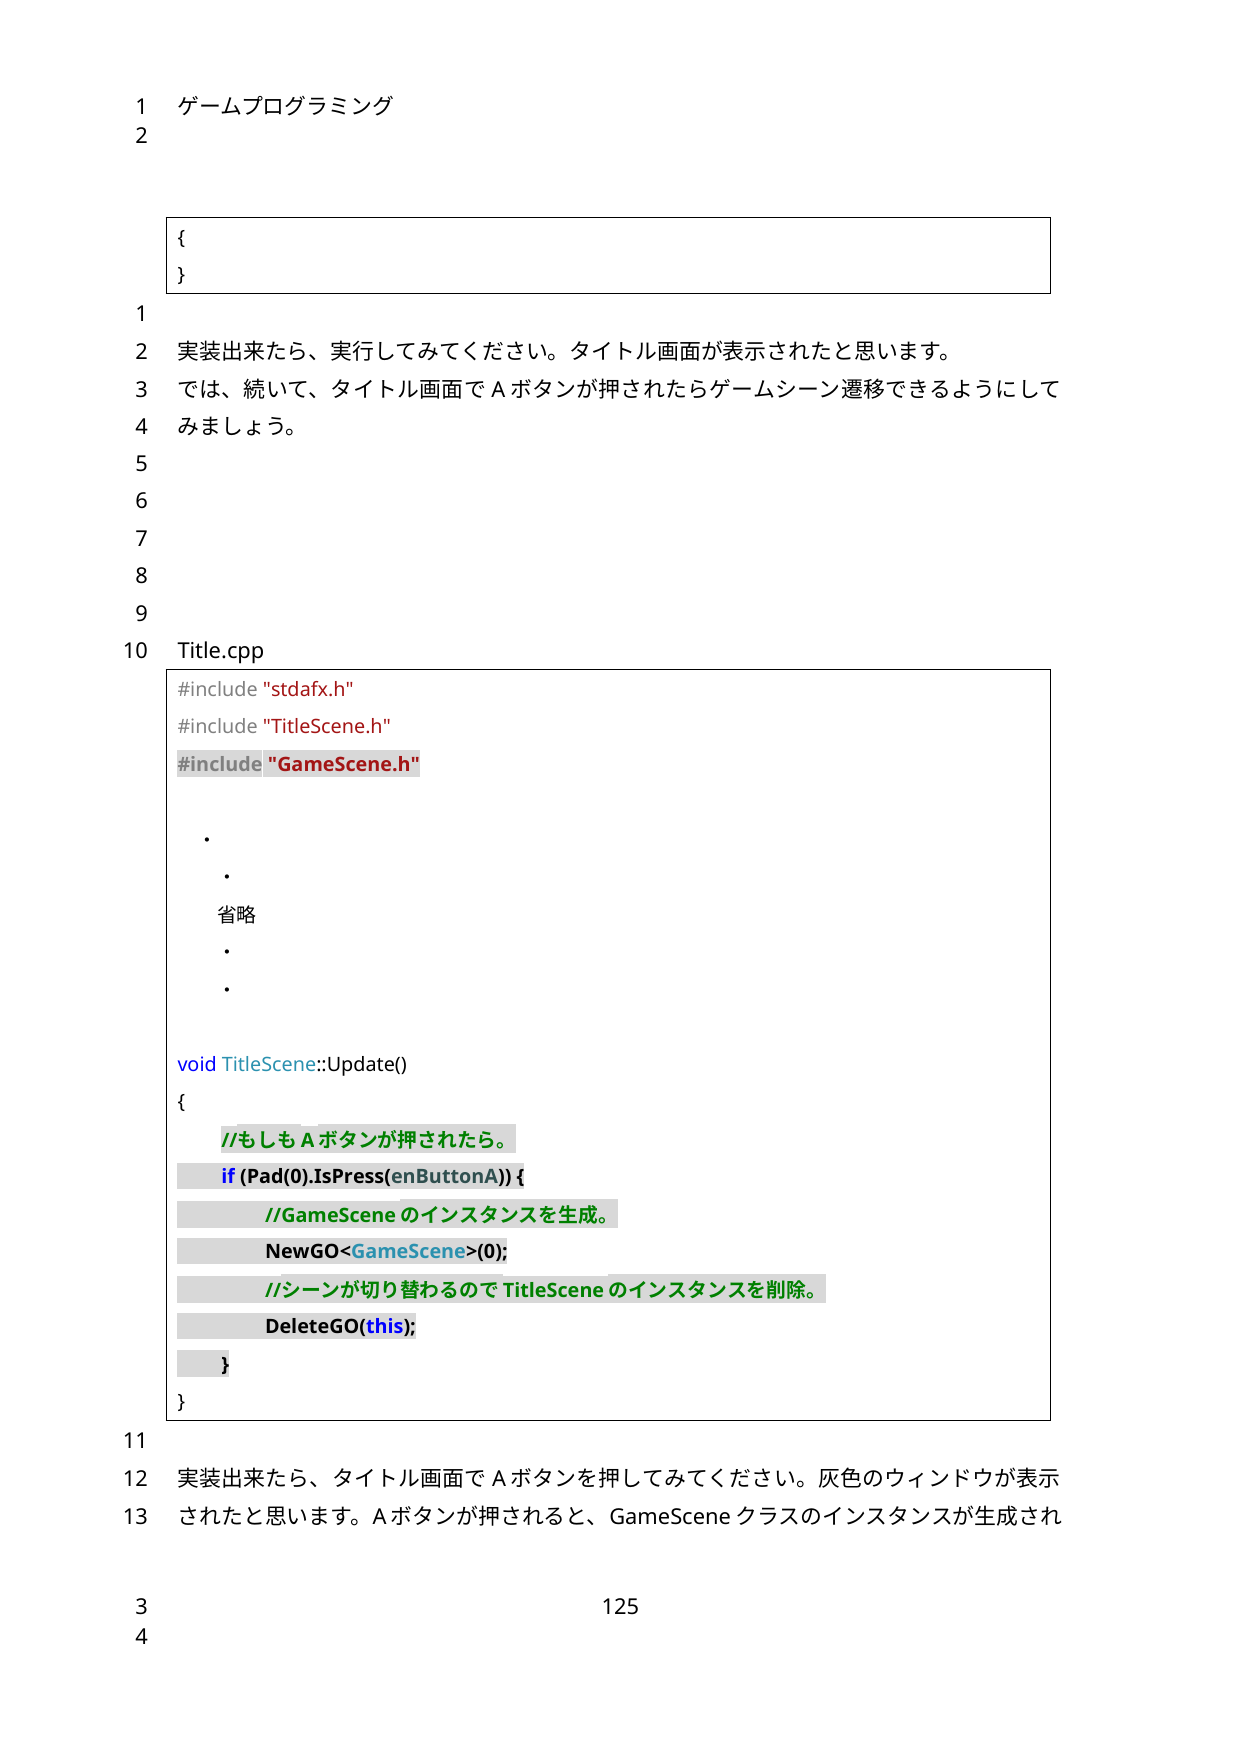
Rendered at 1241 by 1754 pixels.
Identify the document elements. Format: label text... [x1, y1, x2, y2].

text Title.cpp [177, 631, 1063, 669]
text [177, 1458, 1063, 1533]
text では、続いて、タイトル画面でAボタンが押されたらゲームシーン遷移できるようにしてみましょう。 [177, 369, 1063, 444]
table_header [167, 218, 1050, 293]
table_header #include "stdafx.h" #include "TitleScene.h" #include "GameScene.h" ・ ・ 省略 ・ ・ void TitleScene::Update() { //もしもAボタンが押されたら。 if (Pad(0).IsPress(enButtonA)) { //GameSceneのインスタンスを生成。 NewGO<GameScene>(0); //シーンが切り替わるのでTitleSceneのインスタンスを削除。 DeleteGO(this); } } [167, 670, 1050, 1420]
text 実装出来たら、実行してみてください。タイトル画面が表示されたと思います。 [177, 331, 1063, 369]
